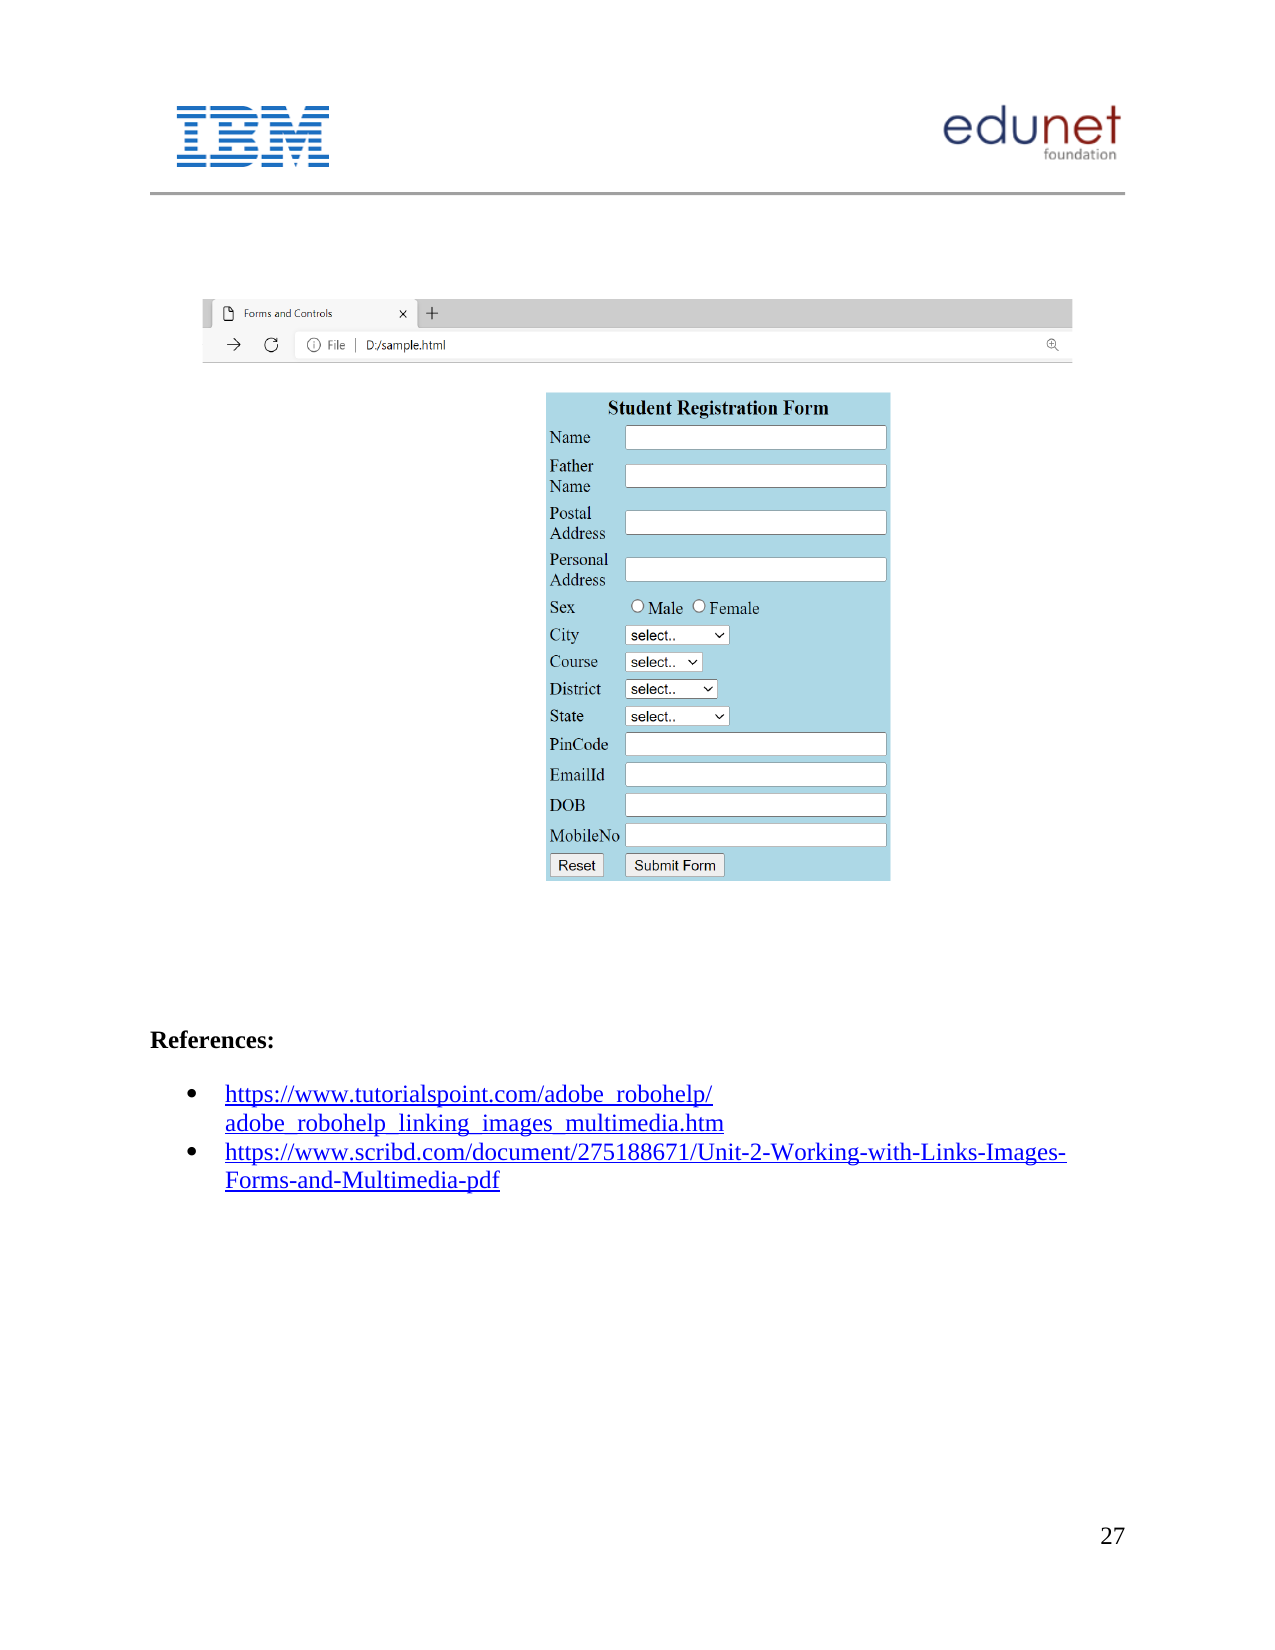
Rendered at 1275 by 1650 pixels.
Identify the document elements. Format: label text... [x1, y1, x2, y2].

text References: [150, 1025, 1125, 1054]
picture [202, 299, 1073, 897]
picture [176, 106, 329, 167]
list https://www.tutorialspoint.com/adobe_robohelp/adobe_robohelp_linking_images_multimedia.htm [187, 1079, 1125, 1137]
picture [941, 95, 1125, 167]
list https://www.scribd.com/document/275188671/Unit-2-Working-with-Links-Images-Forms-and-Multimedia-pdf [187, 1137, 1125, 1194]
